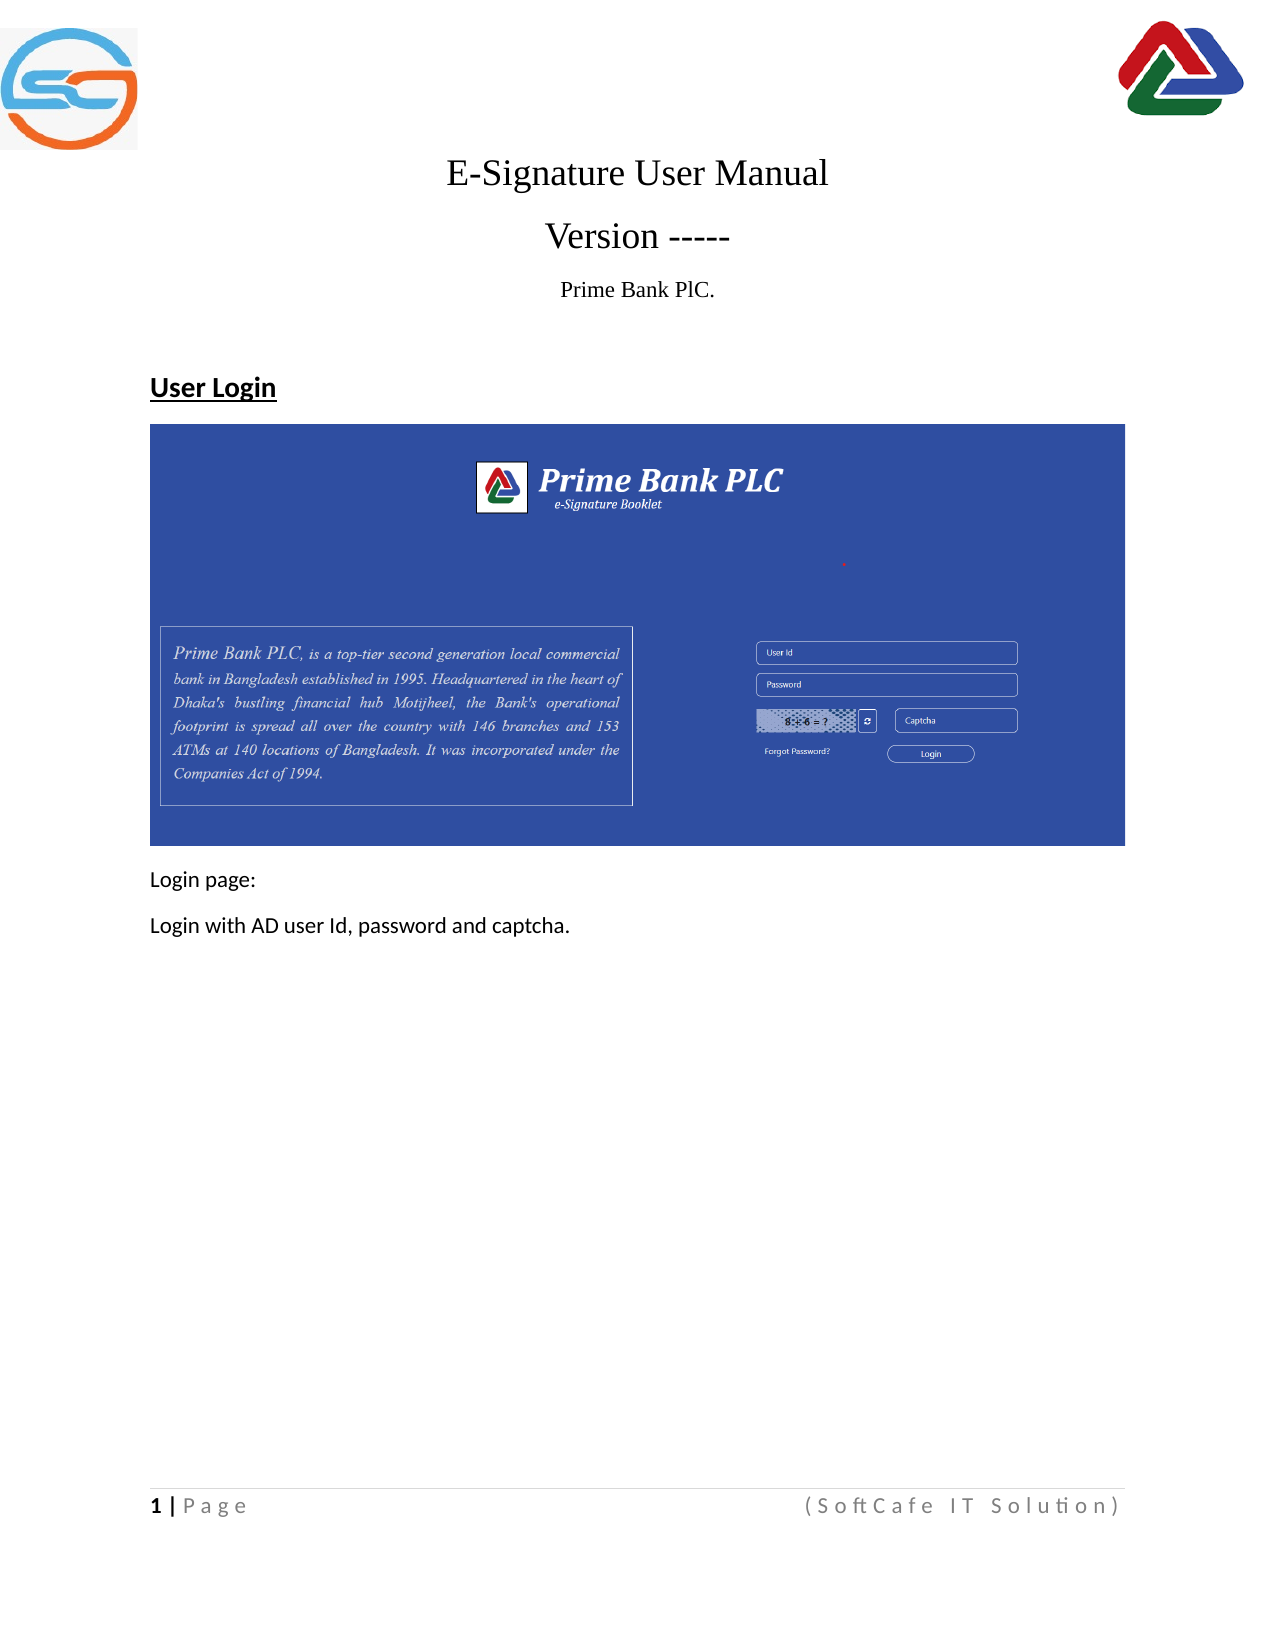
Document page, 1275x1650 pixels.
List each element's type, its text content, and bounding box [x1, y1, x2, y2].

text Login page: [150, 865, 1125, 893]
picture [150, 424, 1125, 846]
picture [1088, 7, 1269, 139]
text User Login [150, 369, 1125, 405]
text Version ----- [150, 213, 1125, 256]
text E-Signature User Manual [150, 150, 1125, 193]
text Login with AD user Id, password and captcha. [150, 912, 1125, 939]
picture [0, 28, 138, 150]
text Prime Bank PlC. [150, 276, 1125, 303]
